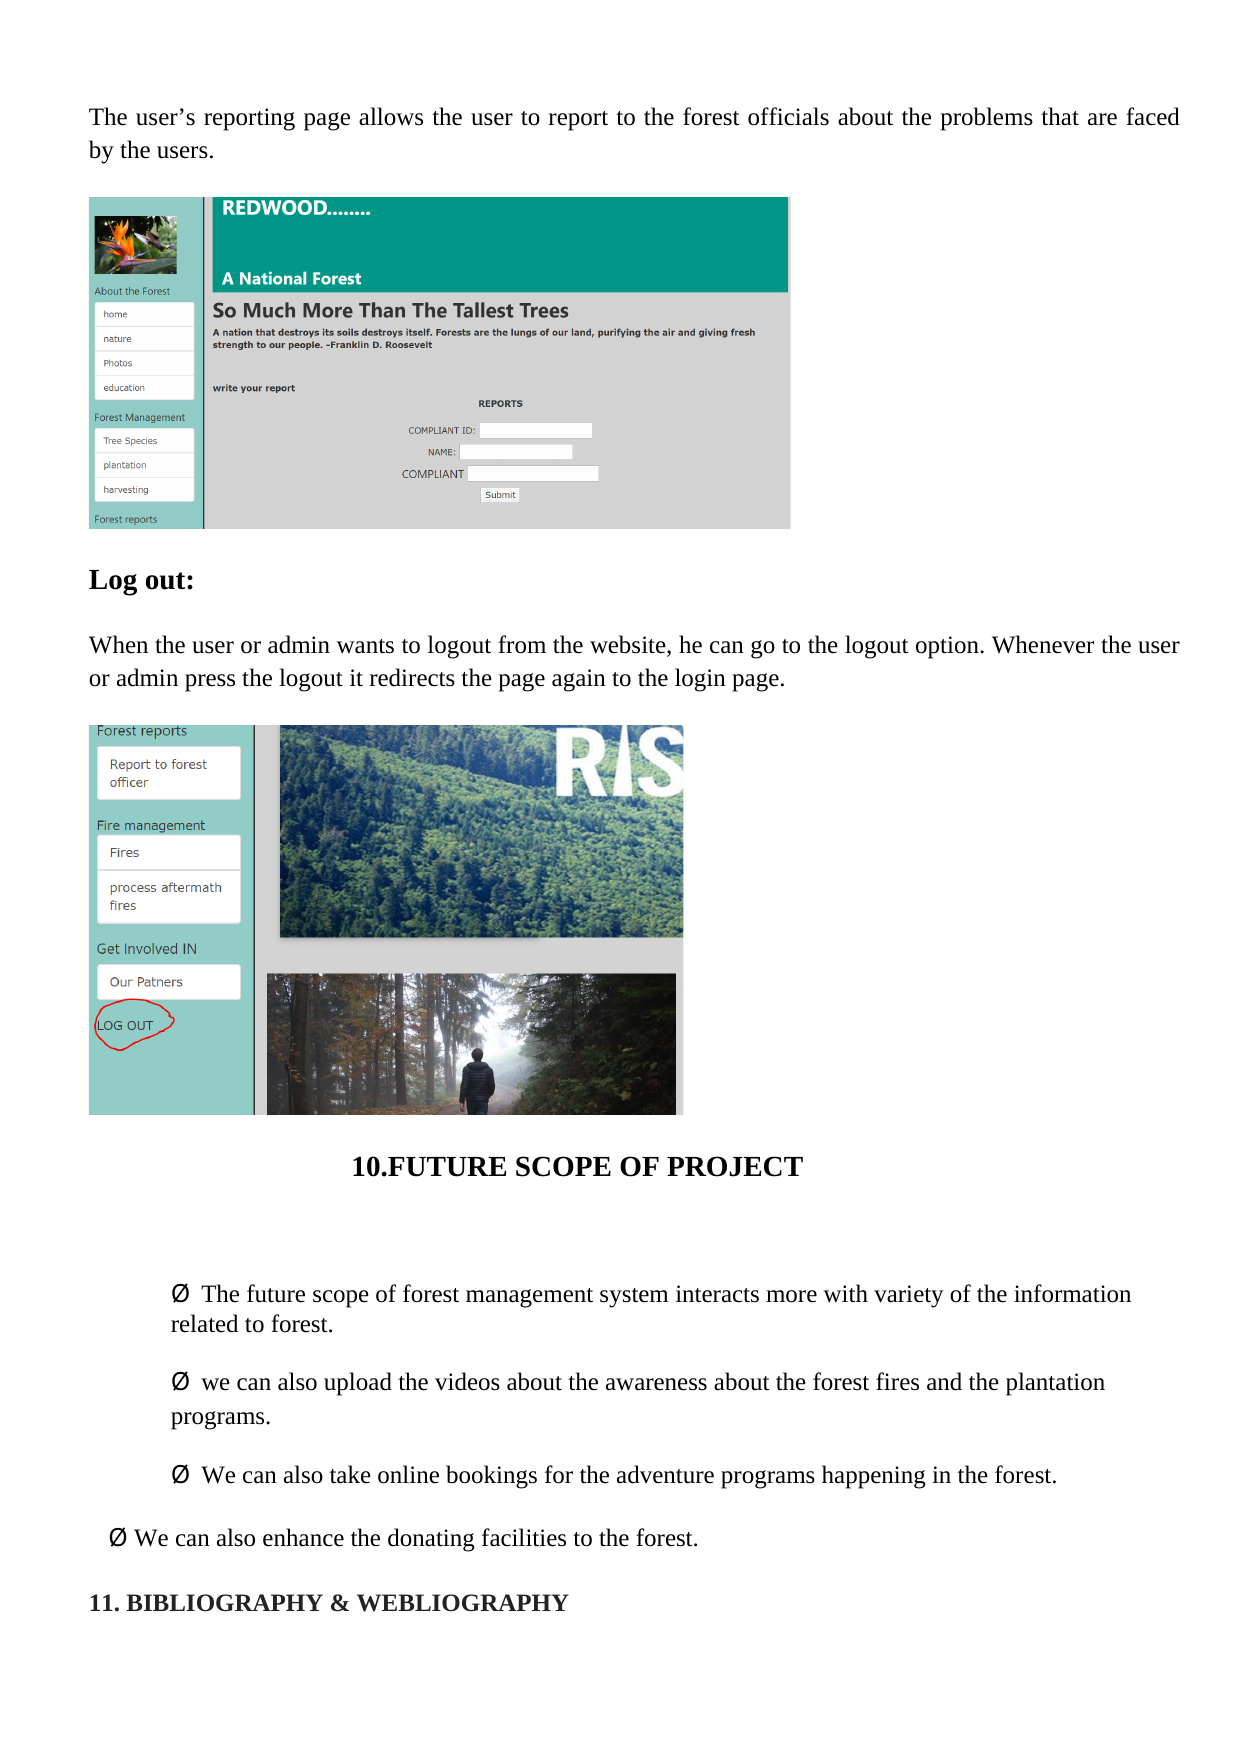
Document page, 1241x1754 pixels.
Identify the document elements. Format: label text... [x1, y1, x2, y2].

text The user’s reporting page allows the user to report to the forest officials about the problems that are faced by the users. [89, 102, 1181, 164]
text Ø We can also enhance the donating facilities to the forest. [89, 1519, 1181, 1554]
picture [88, 197, 791, 529]
text 10.FUTURE SCOPE OF PROJECT [89, 1149, 1181, 1182]
text Ø We can also take online bookings for the adventure programs happening in the forest. [171, 1456, 1181, 1490]
text 11. BIBLIOGRAPHY & WEBLIOGRAPHY [89, 1588, 1181, 1617]
text Ø we can also upload the videos about the awareness about the forest fires and the plantation programs. [171, 1363, 1181, 1431]
picture [88, 725, 684, 1115]
text When the user or admin wants to logout from the website, he can go to the logout option. Whenever the user or admin press the logout it redirects the page again to the login page. [89, 630, 1181, 692]
text Log out: [89, 562, 1181, 596]
text Ø The future scope of forest management system interacts more with variety of the information related to forest. [171, 1275, 1181, 1338]
